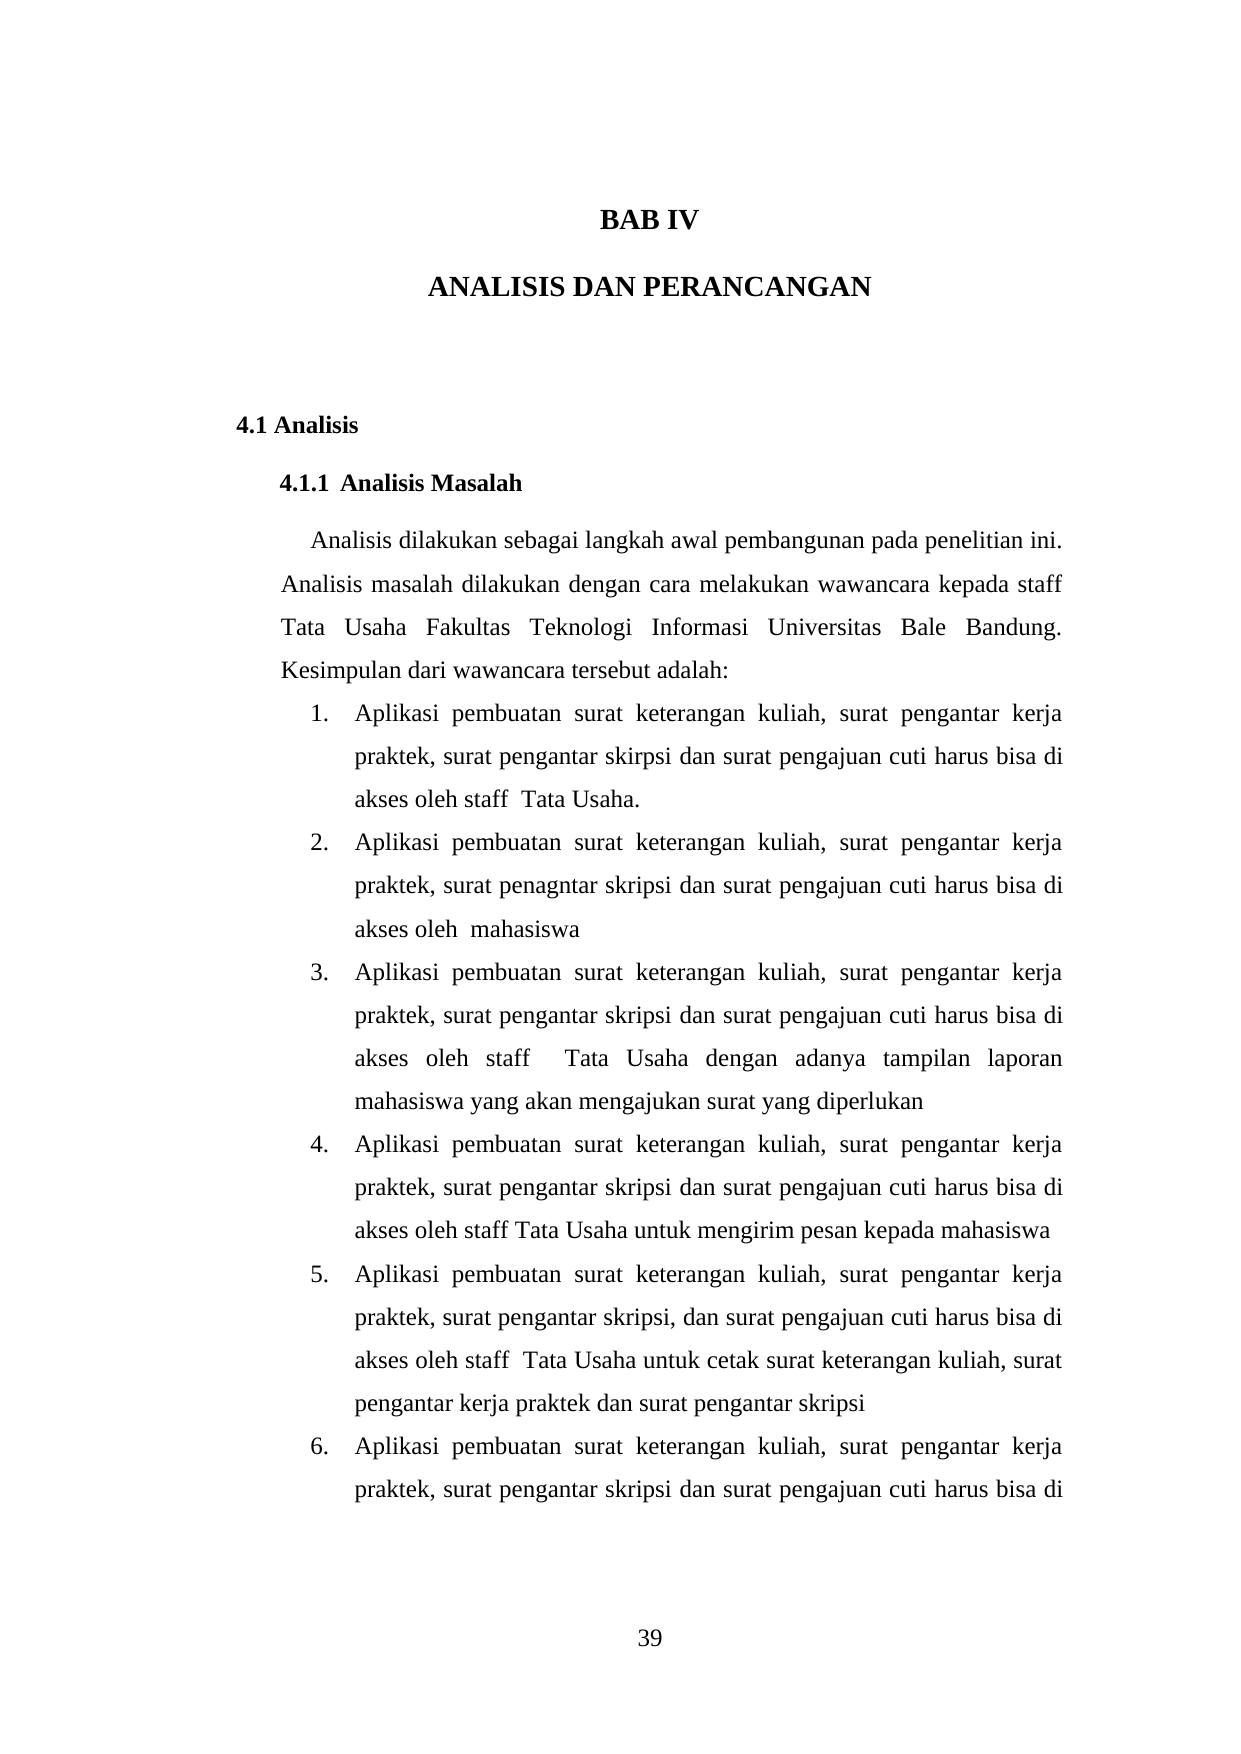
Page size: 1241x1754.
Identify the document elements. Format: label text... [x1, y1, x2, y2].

list Aplikasi pembuatan surat keterangan kuliah, surat pengantar kerja praktek, surat pengantar skripsi dan surat pengajuan cuti harus bisa di akses oleh staff Tata Usaha dengan adanya tampilan laporan mahasiswa yang akan mengajukan surat yang diperlukan [310, 957, 1063, 1115]
list Aplikasi pembuatan surat keterangan kuliah, surat pengantar kerja praktek, surat pengantar skirpsi dan surat pengajuan cuti harus bisa di akses oleh staff Tata Usaha. [310, 698, 1063, 813]
list Aplikasi pembuatan surat keterangan kuliah, surat pengantar kerja praktek, surat penagntar skripsi dan surat pengajuan cuti harus bisa di akses oleh mahasiswa [310, 827, 1063, 942]
subtitle BAB IV ANALISIS DAN PERANCANGAN [236, 202, 1063, 303]
list Analisis dilakukan sebagai langkah awal pembangunan pada penelitian ini. Analisis masalah dilakukan dengan cara melakukan wawancara kepada staff Tata Usaha Fakultas Teknologi Informasi Universitas Bale Bandung. Kesimpulan dari wawancara tersebut adalah: [281, 526, 1063, 684]
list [310, 1431, 1063, 1503]
list Analisis Masalah [279, 468, 1063, 497]
list Aplikasi pembuatan surat keterangan kuliah, surat pengantar kerja praktek, surat pengantar skripsi, dan surat pengajuan cuti harus bisa di akses oleh staff Tata Usaha untuk cetak surat keterangan kuliah, surat pengantar kerja praktek dan surat pengantar skripsi [310, 1259, 1063, 1417]
list Aplikasi pembuatan surat keterangan kuliah, surat pengantar kerja praktek, surat pengantar skripsi dan surat pengajuan cuti harus bisa di akses oleh staff Tata Usaha untuk mengirim pesan kepada mahasiswa [310, 1129, 1063, 1244]
list Analisis [236, 411, 1063, 439]
